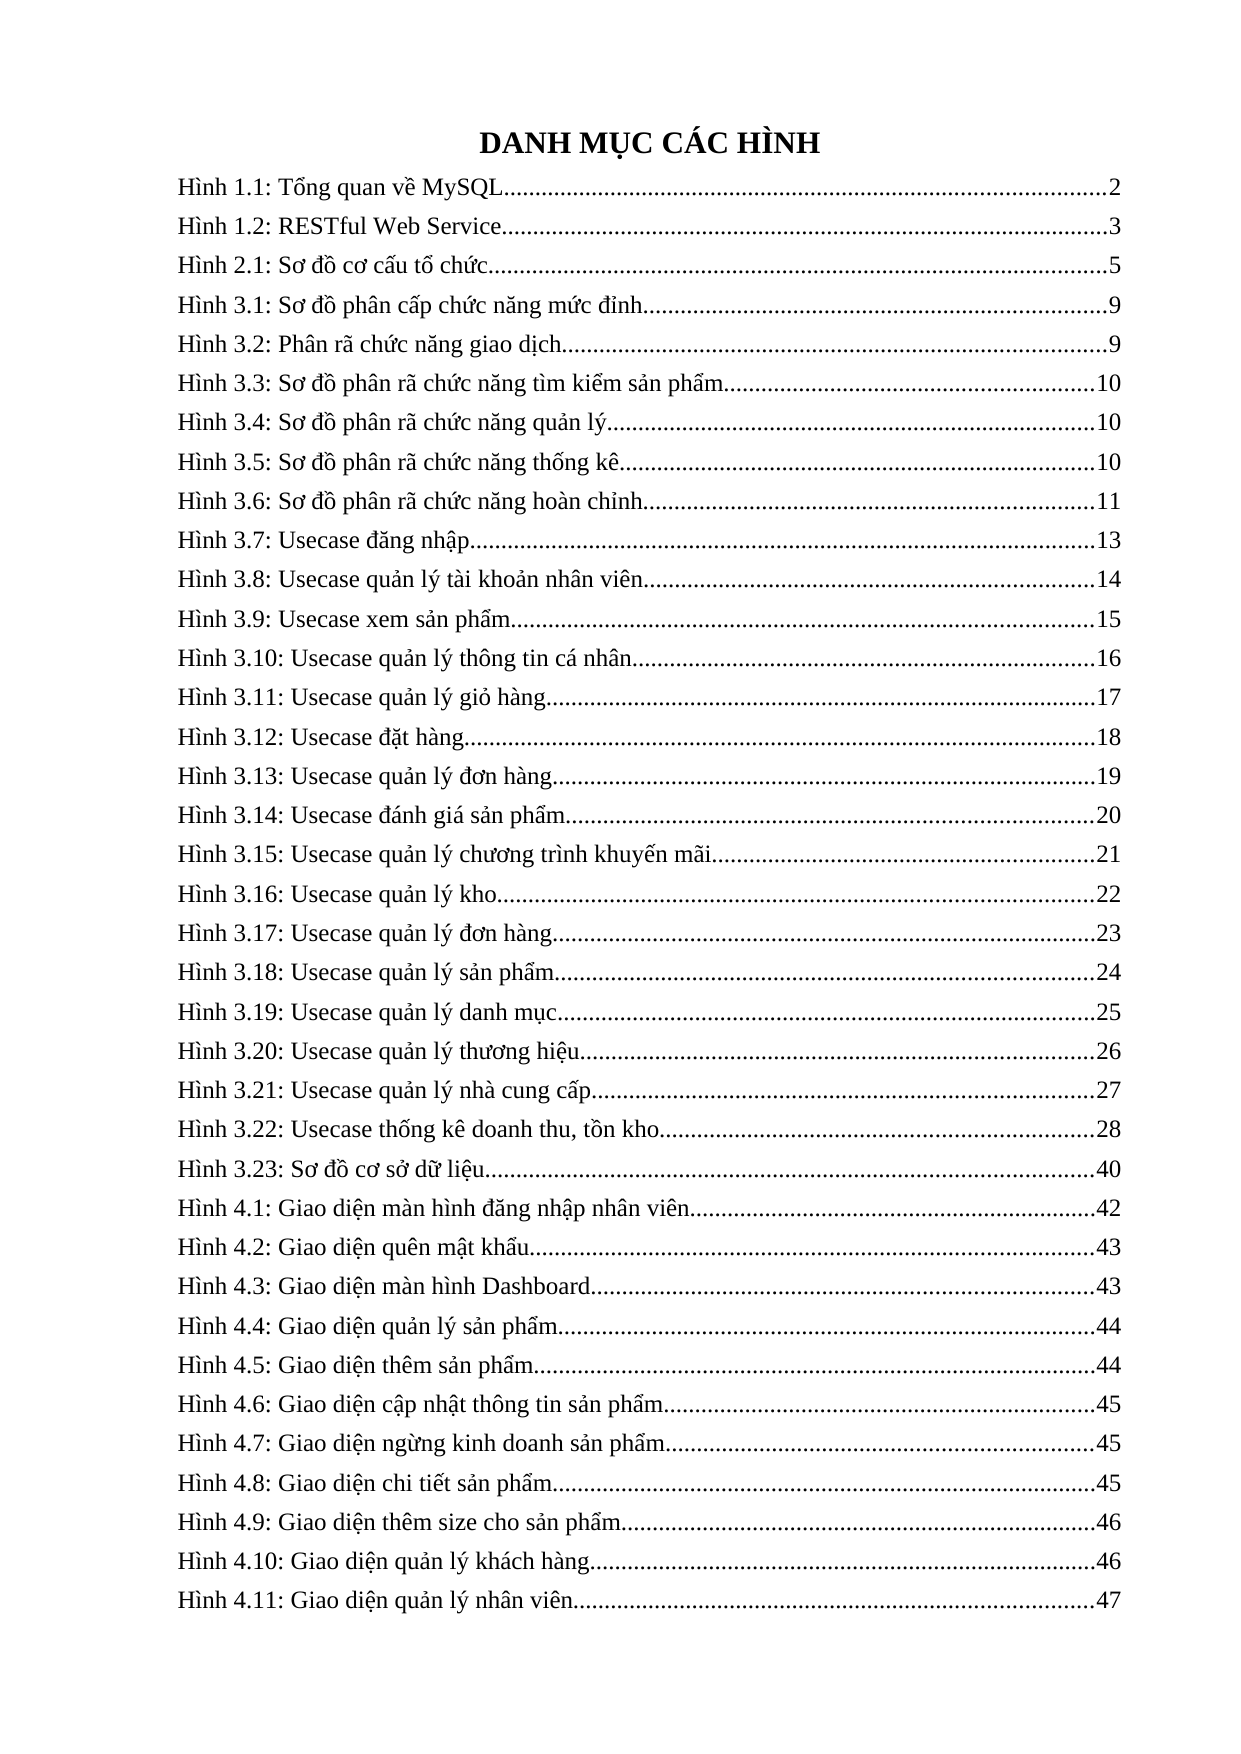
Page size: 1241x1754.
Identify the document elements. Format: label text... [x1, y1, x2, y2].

text Hình 3.18: Usecase quản lý sản phẩm 24 [177, 957, 1122, 986]
text Hình 1.2: RESTful Web Service 3 [177, 211, 1122, 240]
text Hình 3.17: Usecase quản lý đơn hàng 23 [177, 918, 1122, 947]
text Hình 3.10: Usecase quản lý thông tin cá nhân 16 [177, 643, 1122, 672]
text Hình 3.12: Usecase đặt hàng 18 [177, 722, 1122, 750]
text Hình 4.7: Giao diện ngừng kinh doanh sản phẩm 45 [177, 1428, 1122, 1457]
text Hình 3.16: Usecase quản lý kho 22 [177, 879, 1122, 907]
text Hình 3.11: Usecase quản lý giỏ hàng 17 [177, 682, 1122, 711]
text Hình 3.21: Usecase quản lý nhà cung cấp 27 [177, 1075, 1122, 1104]
text Hình 3.23: Sơ đồ cơ sở dữ liệu 40 [177, 1154, 1122, 1182]
text Hình 3.6: Sơ đồ phân rã chức năng hoàn chỉnh 11 [177, 486, 1122, 515]
text Hình 3.15: Usecase quản lý chương trình khuyến mãi 21 [177, 839, 1122, 868]
text Hình 3.9: Usecase xem sản phẩm 15 [177, 604, 1122, 633]
text Hình 3.5: Sơ đồ phân rã chức năng thống kê 10 [177, 447, 1122, 476]
text Hình 4.4: Giao diện quản lý sản phẩm 44 [177, 1311, 1122, 1339]
text Hình 4.2: Giao diện quên mật khẩu 43 [177, 1232, 1122, 1261]
text Hình 3.1: Sơ đồ phân cấp chức năng mức đỉnh 9 [177, 290, 1122, 318]
text Hình 3.8: Usecase quản lý tài khoản nhân viên 14 [177, 564, 1122, 593]
text Hình 4.11: Giao diện quản lý nhân viên 47 [177, 1586, 1122, 1614]
text Hình 2.1: Sơ đồ cơ cấu tổ chức 5 [177, 250, 1122, 279]
text Hình 3.4: Sơ đồ phân rã chức năng quản lý 10 [177, 407, 1122, 436]
text Hình 3.14: Usecase đánh giá sản phẩm 20 [177, 800, 1122, 829]
text Hình 3.7: Usecase đăng nhập 13 [177, 525, 1122, 554]
text Hình 4.8: Giao diện chi tiết sản phẩm 45 [177, 1468, 1122, 1497]
text Hình 3.22: Usecase thống kê doanh thu, tồn kho 28 [177, 1114, 1122, 1143]
text Hình 4.10: Giao diện quản lý khách hàng 46 [177, 1546, 1122, 1575]
text Hình 3.20: Usecase quản lý thương hiệu 26 [177, 1036, 1122, 1064]
text Hình 4.9: Giao diện thêm size cho sản phẩm 46 [177, 1507, 1122, 1536]
text Hình 3.3: Sơ đồ phân rã chức năng tìm kiểm sản phẩm 10 [177, 368, 1122, 397]
subtitle DANH MỤC CÁC HÌNH [177, 124, 1122, 160]
text Hình 3.13: Usecase quản lý đơn hàng 19 [177, 761, 1122, 790]
text Hình 4.3: Giao diện màn hình Dashboard 43 [177, 1271, 1122, 1300]
text Hình 4.1: Giao diện màn hình đăng nhập nhân viên 42 [177, 1193, 1122, 1222]
text Hình 1.1: Tổng quan về MySQL 2 [177, 172, 1122, 201]
text Hình 4.6: Giao diện cập nhật thông tin sản phẩm 45 [177, 1389, 1122, 1418]
text Hình 3.2: Phân rã chức năng giao dịch 9 [177, 329, 1122, 358]
text Hình 4.5: Giao diện thêm sản phẩm 44 [177, 1350, 1122, 1379]
text Hình 3.19: Usecase quản lý danh mục 25 [177, 997, 1122, 1025]
